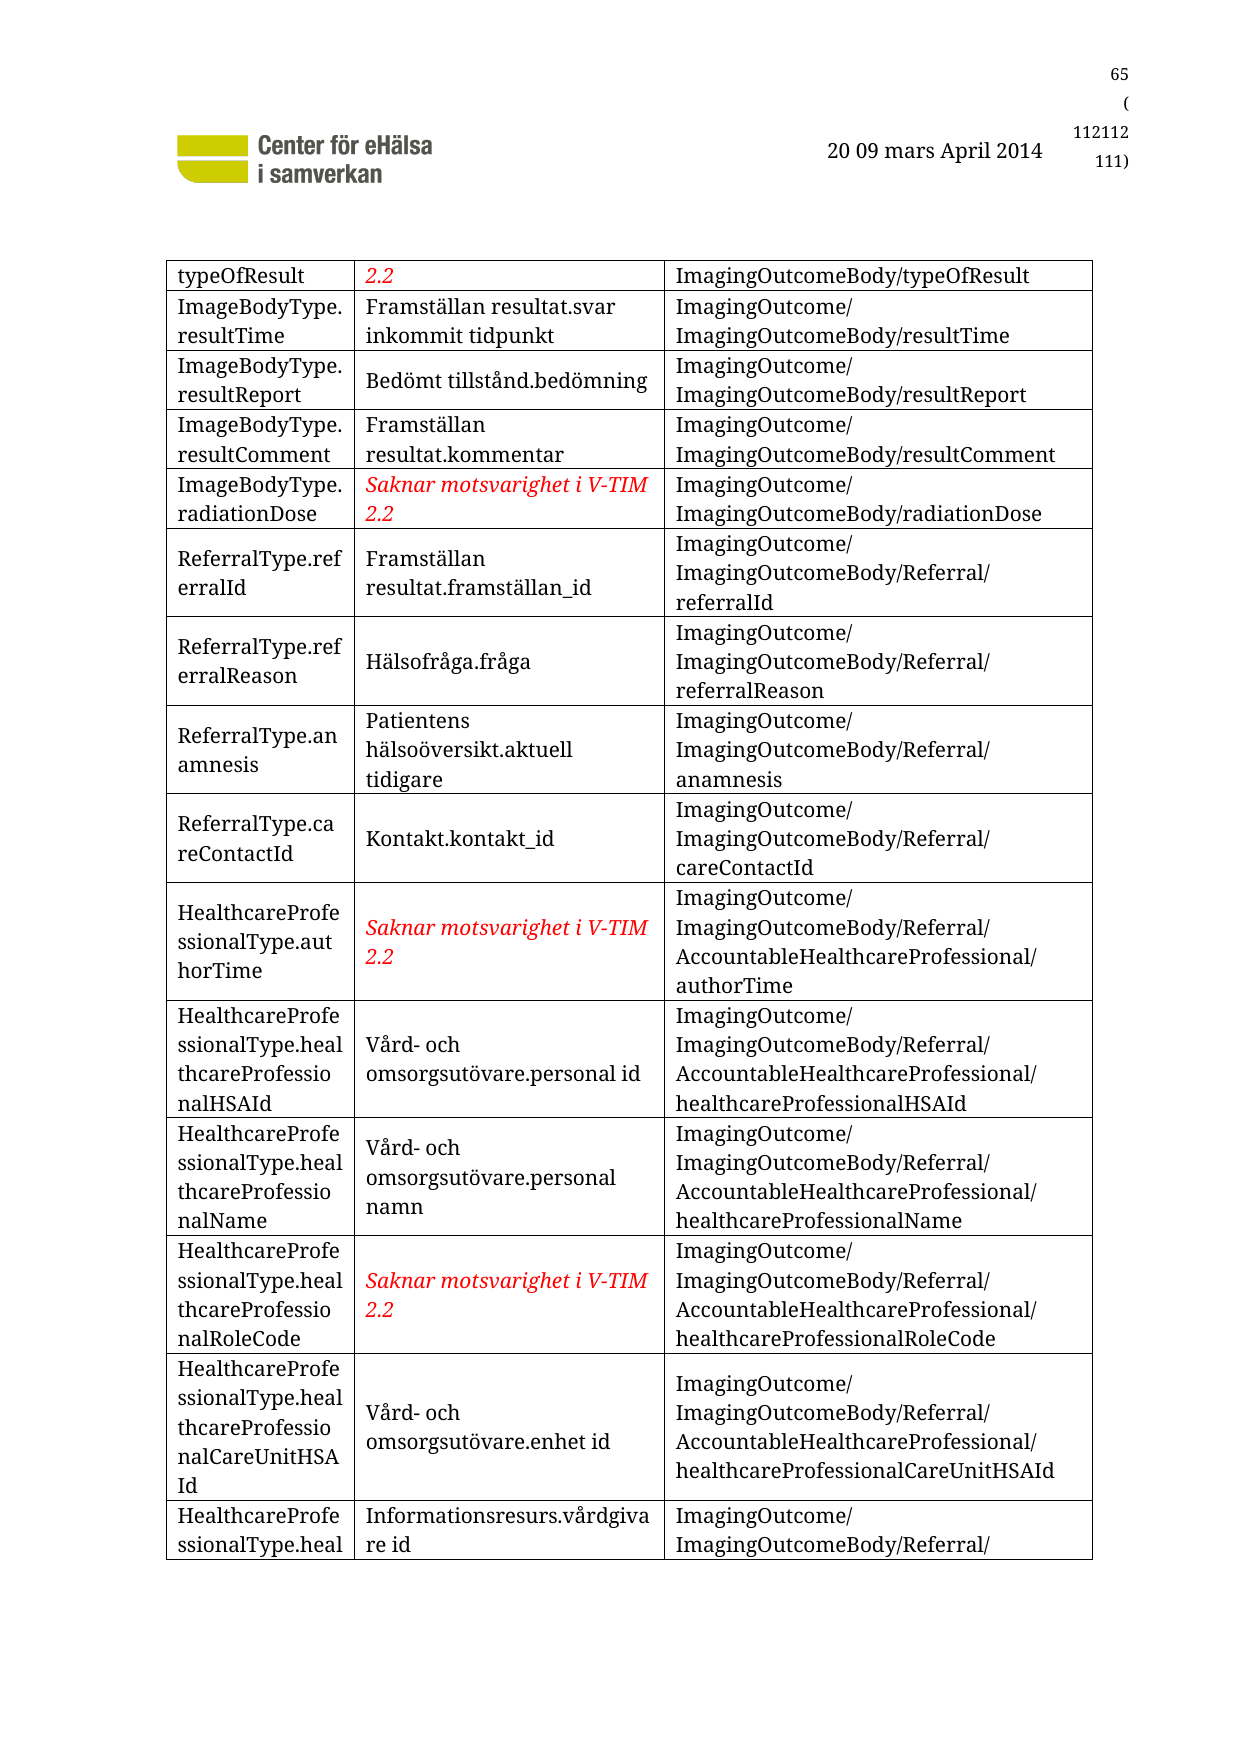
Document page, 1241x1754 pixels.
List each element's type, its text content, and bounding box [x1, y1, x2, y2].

table_cell Bedömt tillstånd.bedömning [355, 351, 664, 409]
table_cell Saknar motsvarighet i V-TIM 2.2 [355, 261, 664, 290]
table_cell ImageBodyType.resultComment [167, 410, 354, 468]
table_cell Informationsresurs.vårdgivare id [355, 1501, 664, 1559]
table_cell ImagingOutcome/ImagingOutcomeBody/Referral/referralReason [665, 617, 1092, 705]
table_cell ImageBodyType.radiationDose [167, 469, 354, 528]
table_cell HealthcareProfessionalType.healthcareProfessionalCareUnitHSAId [167, 1354, 354, 1499]
table_cell Vård- och omsorgsutövare.personal id [355, 1001, 664, 1117]
table_cell ImagingOutcome/ImagingOutcomeBody/radiationDose [665, 469, 1092, 528]
table_cell ReferralType.referralId [167, 529, 354, 616]
table_cell Saknar motsvarighet i V-TIM 2.2 [355, 469, 664, 528]
table_cell Hälsofråga.fråga [355, 617, 664, 705]
table_cell Kontakt.kontakt_id [355, 794, 664, 882]
table_cell ImagingOutcome/ImagingOutcomeBody/Referral/anamnesis [665, 706, 1092, 793]
table_cell ImagingOutcome/ImagingOutcomeBody/resultTime [665, 291, 1092, 349]
table_cell ImageBodyType.resultReport [167, 351, 354, 409]
table_cell ImageBodyType.typeOfResult [167, 261, 354, 290]
table_cell ImagingOutcome/ImagingOutcomeBody/Referral/careContactId [665, 794, 1092, 882]
table_cell HealthcareProfessionalType.authorTime [167, 883, 354, 999]
table_cell ImagingOutcome/ImagingOutcomeBody/resultReport [665, 351, 1092, 409]
table_cell ImagingOutcome/ImagingOutcomeBody/Referral/AccountableHealthcareProfessional/healthcareProfessionalCareGiverHSAId [665, 1501, 1092, 1559]
table_cell ImagingOutcome/ImagingOutcomeBody/Referral/AccountableHealthcareProfessional/healthcareProfessionalRoleCode [665, 1236, 1092, 1353]
table_cell ImagingOutcome/ImagingOutcomeBody/Referral/AccountableHealthcareProfessional/authorTime [665, 883, 1092, 999]
table_cell ImagingOutcome/ImagingOutcomeBody/resultComment [665, 410, 1092, 468]
table_cell ImagingOutcome/ImagingOutcomeBody/Referral/AccountableHealthcareProfessional/healthcareProfessionalCareUnitHSAId [665, 1354, 1092, 1499]
table_cell ImagingOutcome/ImagingOutcomeBody/typeOfResult [665, 261, 1092, 290]
table_cell ReferralType.careContactId [167, 794, 354, 882]
table_cell ImageBodyType.resultTime [167, 291, 354, 349]
table_cell Saknar motsvarighet i V-TIM 2.2 [355, 1236, 664, 1353]
table_cell ImagingOutcome/ImagingOutcomeBody/Referral/AccountableHealthcareProfessional/healthcareProfessionalName [665, 1118, 1092, 1235]
table_cell Vård- och omsorgsutövare.personal namn [355, 1118, 664, 1235]
table_cell HealthcareProfessionalType.healthcareProfessionalName [167, 1118, 354, 1235]
table_cell Saknar motsvarighet i V-TIM 2.2 [355, 883, 664, 999]
table_cell Vård- och omsorgsutövare.enhet id [355, 1354, 664, 1499]
table_cell HealthcareProfessionalType.healthcareProfessionalHSAId [167, 1001, 354, 1117]
table_cell Framställan resultat.kommentar [355, 410, 664, 468]
table_cell HealthcareProfessionalType.healthcareProfessionalRoleCode [167, 1236, 354, 1353]
table_cell Framställan resultat.framställan_id [355, 529, 664, 616]
table_cell Patientens hälsoöversikt.aktuell tidigare [355, 706, 664, 793]
table_cell Framställan resultat.svar inkommit tidpunkt [355, 291, 664, 349]
table_cell HealthcareProfessionalType.healthcareProfessionalCareGiverHSAId [167, 1501, 354, 1559]
table_cell ImagingOutcome/ImagingOutcomeBody/Referral/AccountableHealthcareProfessional/healthcareProfessionalHSAId [665, 1001, 1092, 1117]
table_cell ReferralType.referralReason [167, 617, 354, 705]
table_cell ReferralType.anamnesis [167, 706, 354, 793]
table_cell ImagingOutcome/ImagingOutcomeBody/Referral/referralId [665, 529, 1092, 616]
picture [177, 135, 432, 183]
